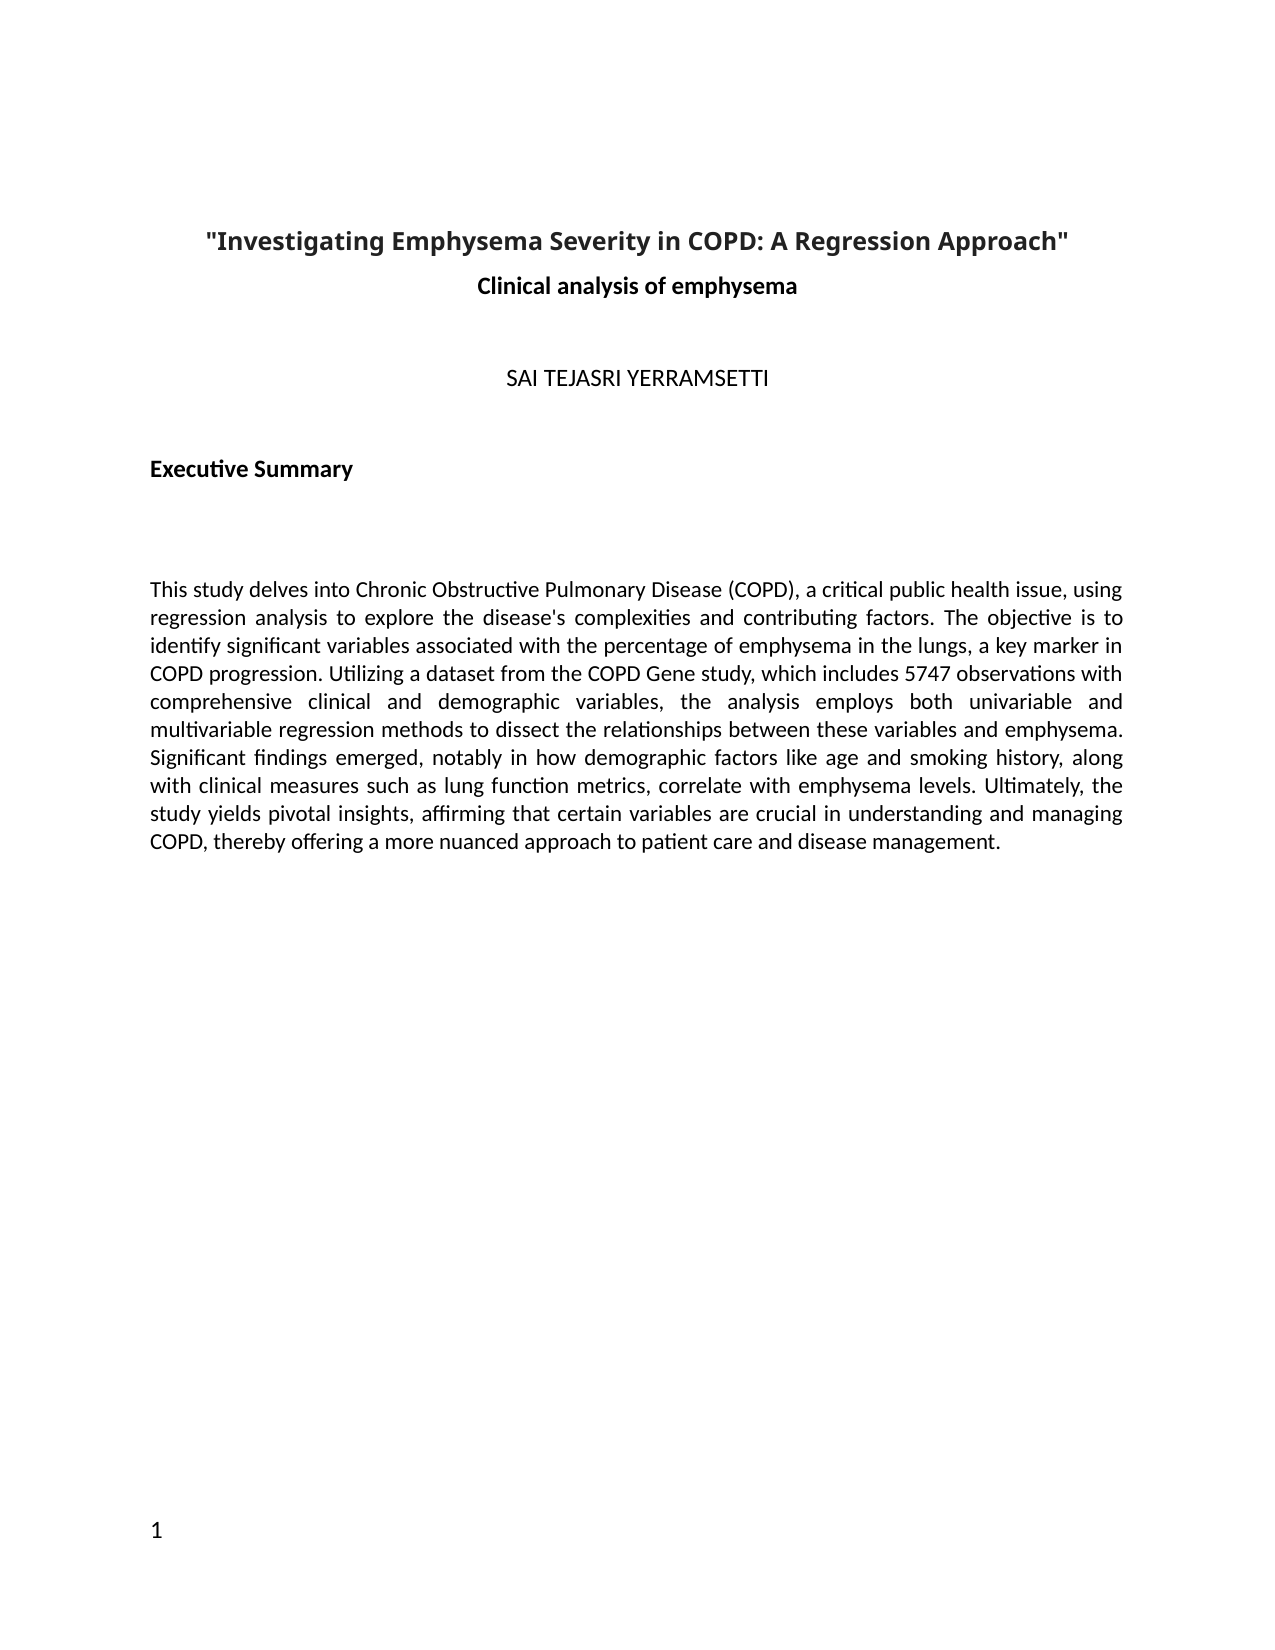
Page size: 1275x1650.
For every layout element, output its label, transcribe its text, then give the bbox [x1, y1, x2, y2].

text This study delves into Chronic Obstructive Pulmonary Disease (COPD), a critical public health issue, using regression analysis to explore the disease's complexities and contributing factors. The objective is to identify significant variables associated with the percentage of emphysema in the lungs, a key marker in COPD progression. Utilizing a dataset from the COPD Gene study, which includes 5747 observations with comprehensive clinical and demographic variables, the analysis employs both univariable and multivariable regression methods to dissect the relationships between these variables and emphysema. Significant findings emerged, notably in how demographic factors like age and smoking history, along with clinical measures such as lung function metrics, correlate with emphysema levels. Ultimately, the study yields pivotal insights, affirming that certain variables are crucial in understanding and managing COPD, thereby offering a more nuanced approach to patient care and disease management. [150, 575, 1125, 856]
text Clinical analysis of emphysema [150, 270, 1125, 301]
text Executive Summary [150, 453, 1125, 484]
text SAI TEJASRI YERRAMSETTI [150, 362, 1125, 392]
text "Investigating Emphysema Severity in COPD: A Regression Approach" [150, 223, 1125, 258]
